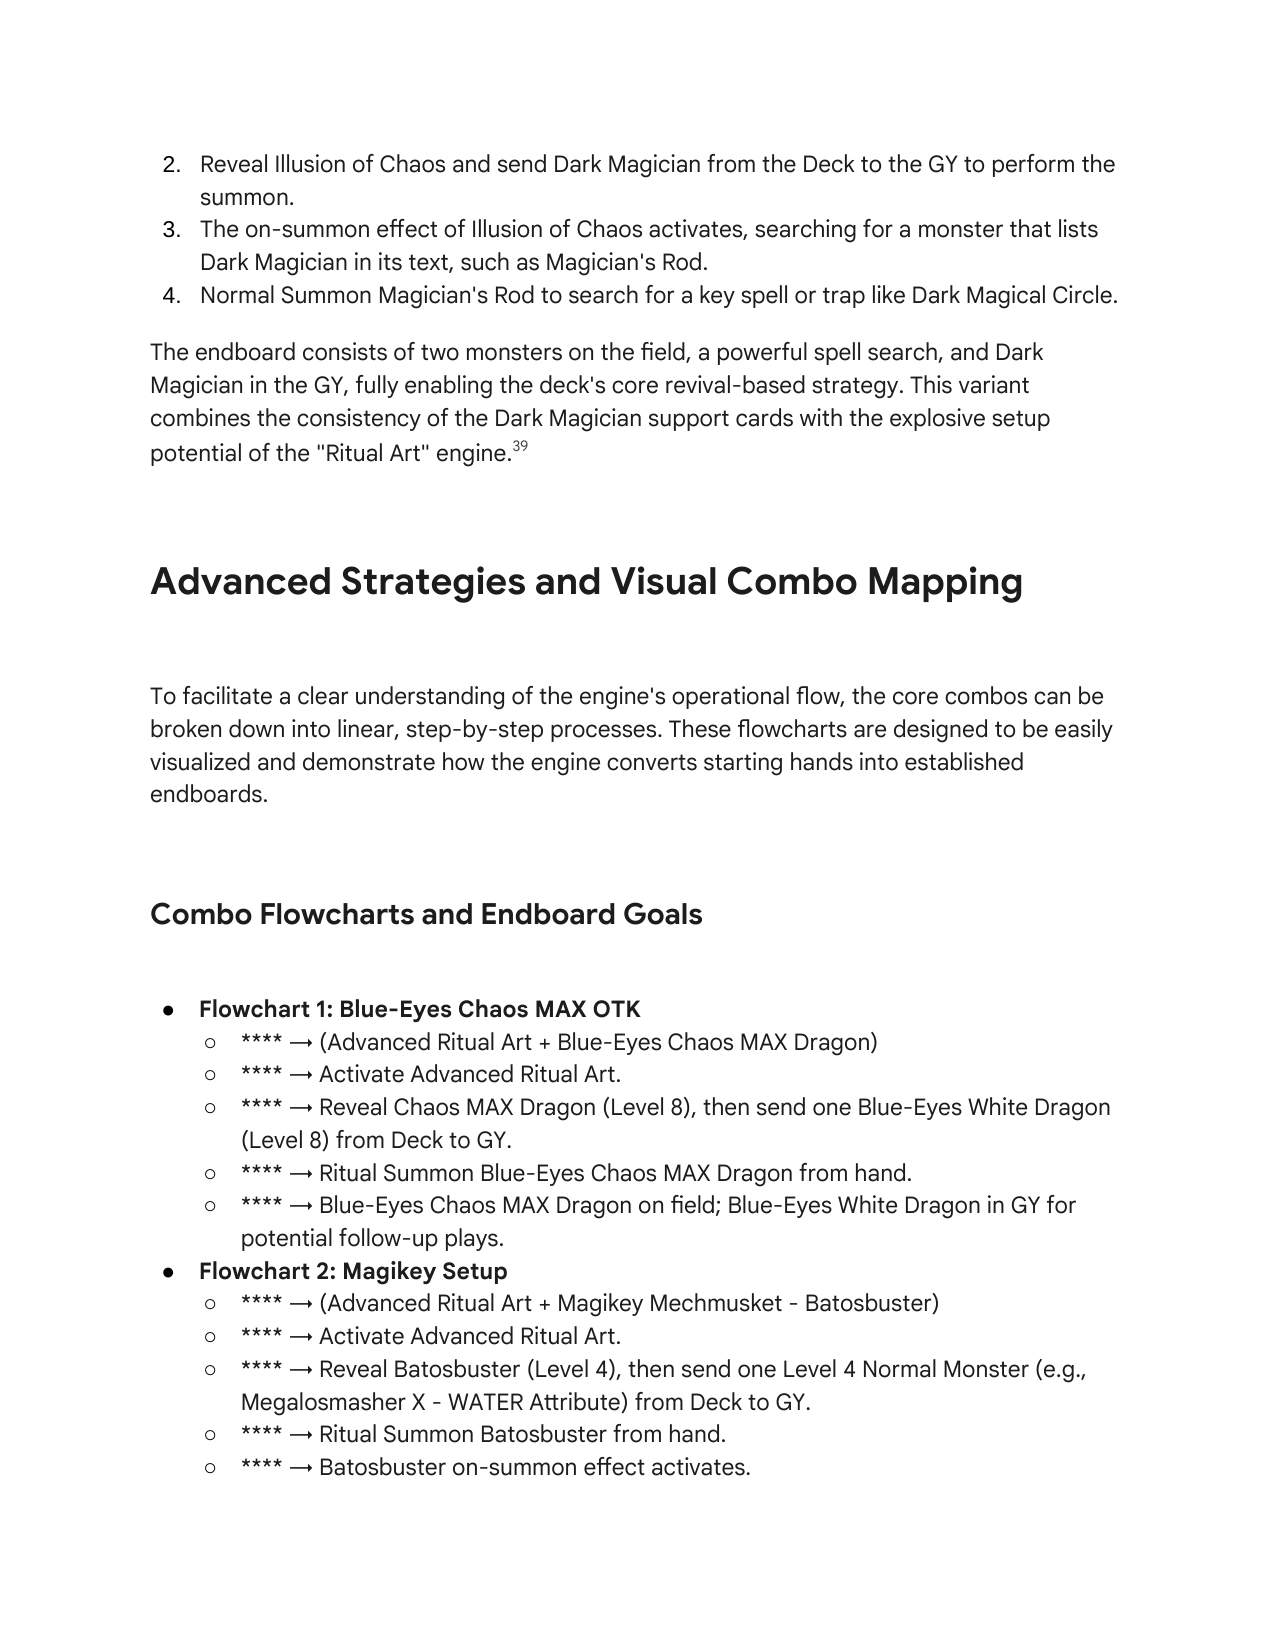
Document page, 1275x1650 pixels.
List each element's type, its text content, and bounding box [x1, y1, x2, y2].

list Reveal Illusion of Chaos and send Dark Magician from the Deck to the GY to perform the summon. [162, 150, 1125, 211]
list **** → Blue-Eyes Chaos MAX Dragon on field; Blue-Eyes White Dragon in GY for potential follow-up plays. [203, 1191, 1125, 1253]
list **** → Ritual Summon Blue-Eyes Chaos MAX Dragon from hand. [203, 1159, 1125, 1187]
subtitle Advanced Strategies and Visual Combo Mapping [150, 558, 1125, 606]
list Flowchart 2: Magikey Setup [161, 1257, 1125, 1286]
text To facilitate a clear understanding of the engine's operational flow, the core combos can be broken down into linear, step-by-step processes. These flowcharts are designed to be easily visualized and demonstrate how the engine converts starting hands into established endboards. [150, 682, 1125, 809]
list **** → Reveal Chaos MAX Dragon (Level 8), then send one Blue-Eyes White Dragon (Level 8) from Deck to GY. [203, 1093, 1125, 1155]
list **** → Batosbuster on-summon effect activates. [203, 1453, 1125, 1482]
list **** → (Advanced Ritual Art + Magikey Mechmusket - Batosbuster) [203, 1289, 1125, 1318]
list **** → Reveal Batosbuster (Level 4), then send one Level 4 Normal Monster (e.g., Megalosmasher X - WATER Attribute) from Deck to GY. [203, 1355, 1125, 1416]
list The on-summon effect of Illusion of Chaos activates, searching for a monster that lists Dark Magician in its text, such as Magician's Rod. [162, 215, 1125, 277]
list **** → Activate Advanced Ritual Art. [203, 1061, 1125, 1089]
list Normal Summon Magician's Rod to search for a key spell or trap like Dark Magical Circle. [162, 281, 1125, 309]
text The endboard consists of two monsters on the field, a powerful spell search, and Dark Magician in the GY, fully enabling the deck's core revival-based strategy. This variant combines the consistency of the Dark Magician support cards with the explosive setup potential of the "Ritual Art" engine.39 [150, 338, 1125, 468]
list Flowchart 1: Blue-Eyes Chaos MAX OTK [161, 995, 1125, 1024]
list **** → (Advanced Ritual Art + Blue-Eyes Chaos MAX Dragon) [203, 1028, 1125, 1057]
list **** → Activate Advanced Ritual Art. [203, 1322, 1125, 1351]
subtitle Combo Flowcharts and Endboard Goals [150, 896, 1125, 932]
list **** → Ritual Summon Batosbuster from hand. [203, 1420, 1125, 1449]
